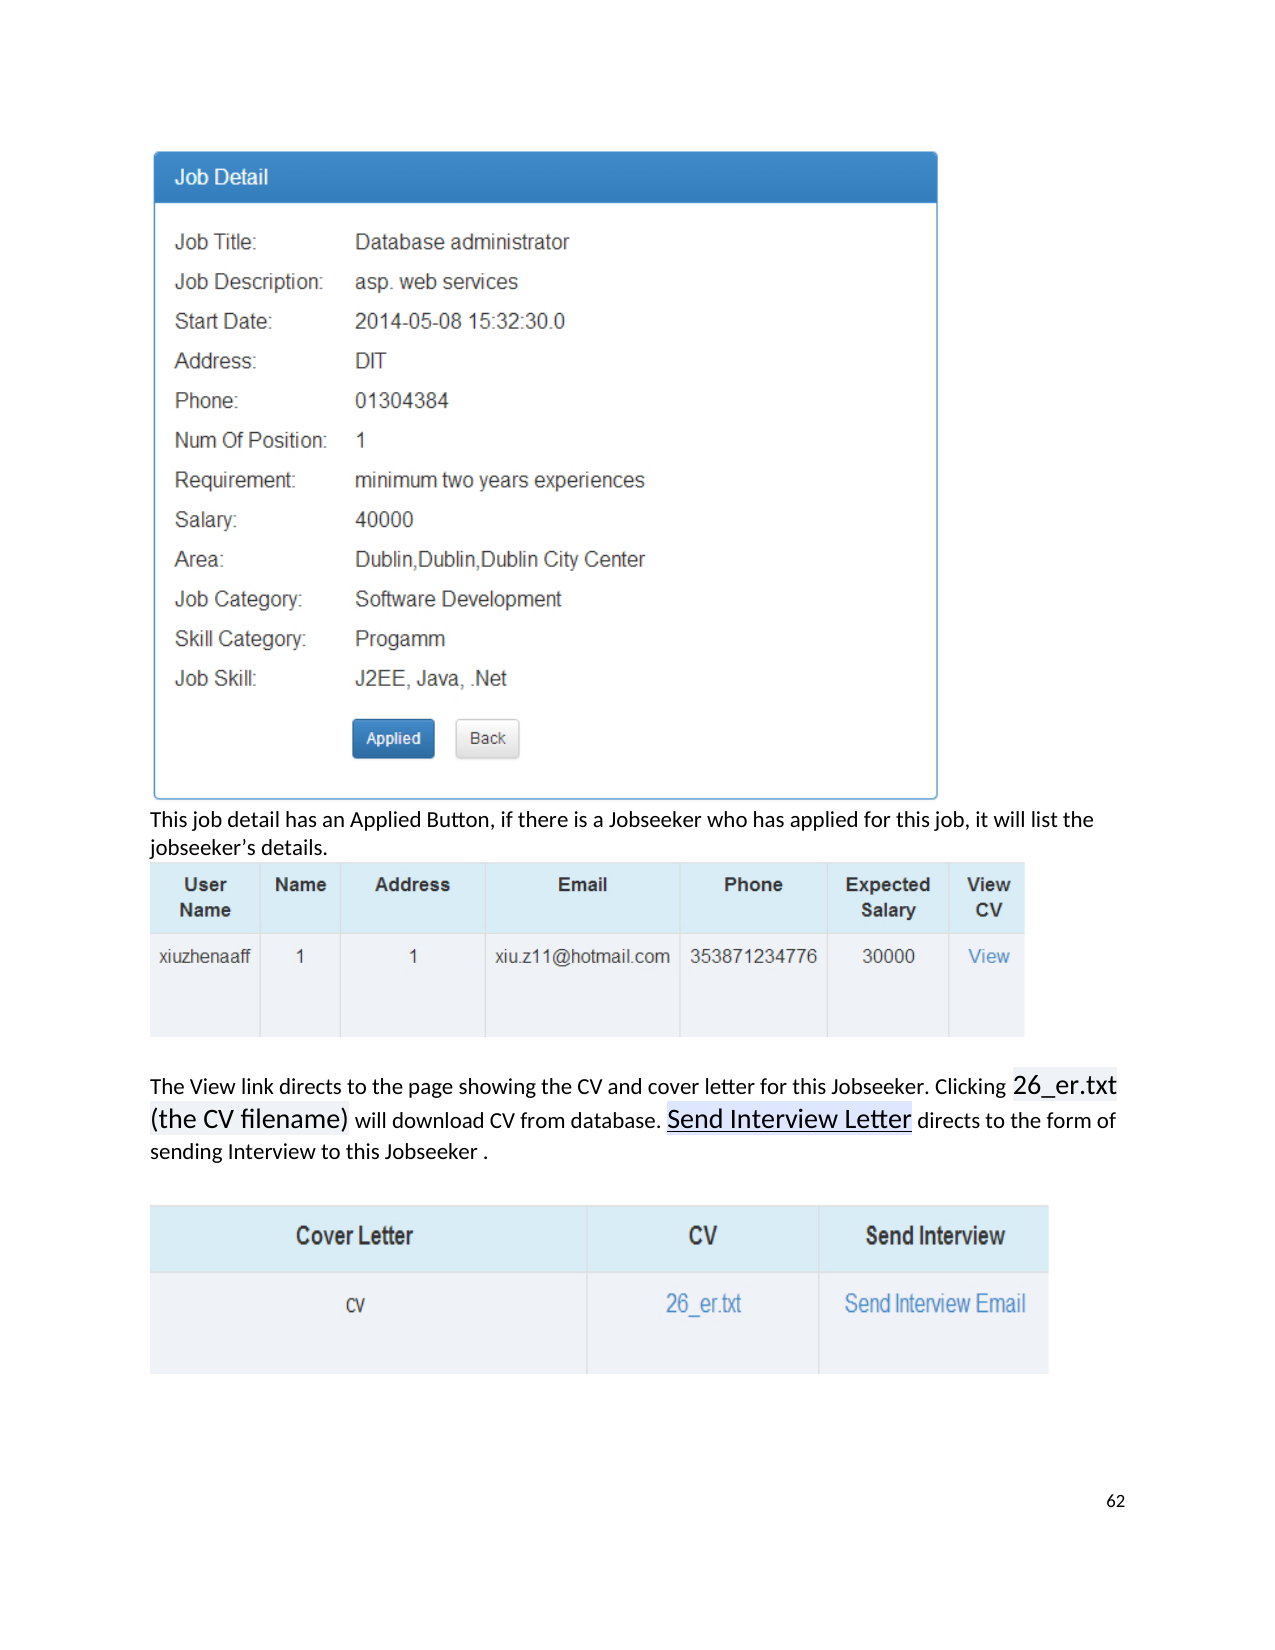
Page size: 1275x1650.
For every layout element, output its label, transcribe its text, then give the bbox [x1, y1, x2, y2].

text The View link directs to the page showing the CV and cover letter for this Jobseeker. Clicking 26_er.txt (the CV filename) will download CV from database. Send Interview Letter directs to the form of sending Interview to this Jobseeker . [150, 1067, 1125, 1166]
picture [150, 860, 1025, 1037]
picture [150, 150, 947, 805]
picture [150, 1196, 1049, 1374]
text This job detail has an Applied Button, if there is a Jobseeker who has applied for this job, it will list the jobseeker’s details. [150, 805, 1125, 861]
